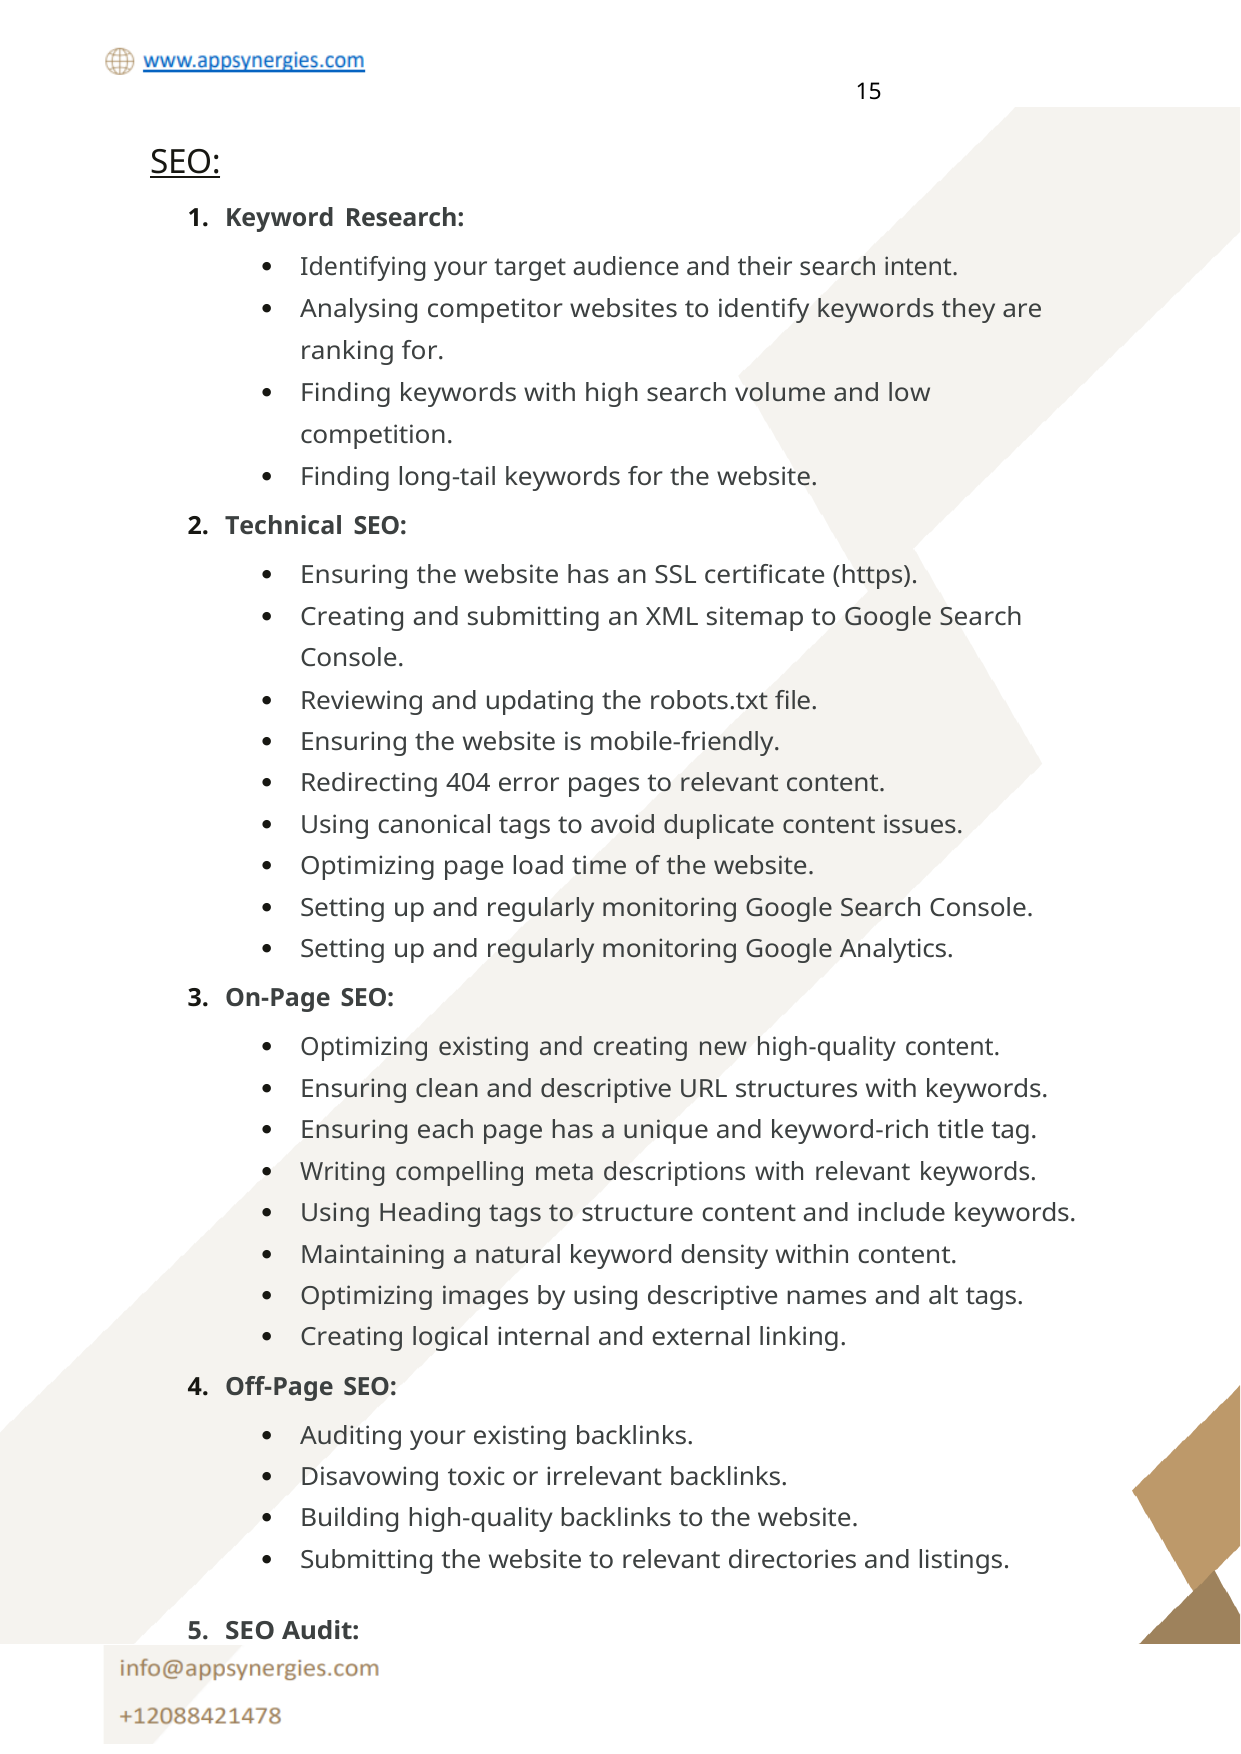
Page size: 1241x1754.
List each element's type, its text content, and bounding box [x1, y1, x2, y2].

list Creating logical internal and external linking. [262, 1319, 1211, 1353]
list Using canonical tags to avoid duplicate content issues. [262, 807, 1211, 841]
subtitle SEO: [150, 137, 1211, 183]
picture [103, 40, 369, 84]
list Creating and submitting an XML sitemap to Google Search Console. [262, 598, 1063, 674]
list On-Page SEO: [187, 980, 1211, 1014]
picture [103, 1645, 380, 1744]
list Optimizing page load time of the website. [262, 848, 1211, 882]
list Submitting the website to relevant directories and listings. [262, 1542, 1211, 1576]
list Optimizing images by using descriptive names and alt tags. [262, 1278, 1211, 1312]
list Maintaining a natural keyword density within content. [262, 1236, 1211, 1270]
list Using Heading tags to structure content and include keywords. [262, 1195, 1211, 1229]
list SEO Audit: [187, 1612, 1211, 1647]
list Reviewing and updating the robots.txt file. [262, 682, 1211, 716]
list Analysing competitor websites to identify keywords they are ranking for. [262, 290, 1086, 366]
list Technical SEO: [187, 507, 1211, 542]
list Disavowing toxic or irrelevant backlinks. [262, 1459, 1211, 1493]
list Auditing your existing backlinks. [262, 1417, 1211, 1451]
list Redirecting 404 error pages to relevant content. [262, 765, 1211, 799]
list Ensuring the website has an SSL certificate (https). [262, 557, 1211, 591]
list Setting up and regularly monitoring Google Analytics. [262, 931, 1211, 965]
list Identifying your target audience and their search intent. [262, 249, 1211, 283]
list Keyword Research: [187, 200, 1211, 234]
list Optimizing existing and creating new high-quality content. [262, 1029, 1211, 1063]
list Ensuring the website is mobile-friendly. [262, 724, 1211, 758]
list Writing compelling meta descriptions with relevant keywords. [262, 1153, 1211, 1187]
list Ensuring each page has a unique and keyword-rich title tag. [262, 1112, 1211, 1146]
list Finding keywords with high search volume and low competition. [262, 374, 964, 450]
list Setting up and regularly monitoring Google Search Console. [262, 889, 1211, 923]
list Building high-quality backlinks to the website. [262, 1500, 1211, 1534]
list Off-Page SEO: [187, 1368, 1211, 1402]
list Ensuring clean and descriptive URL structures with keywords. [262, 1071, 1211, 1104]
list Finding long-tail keywords for the website. [262, 458, 1211, 493]
picture [0, 107, 1241, 1644]
